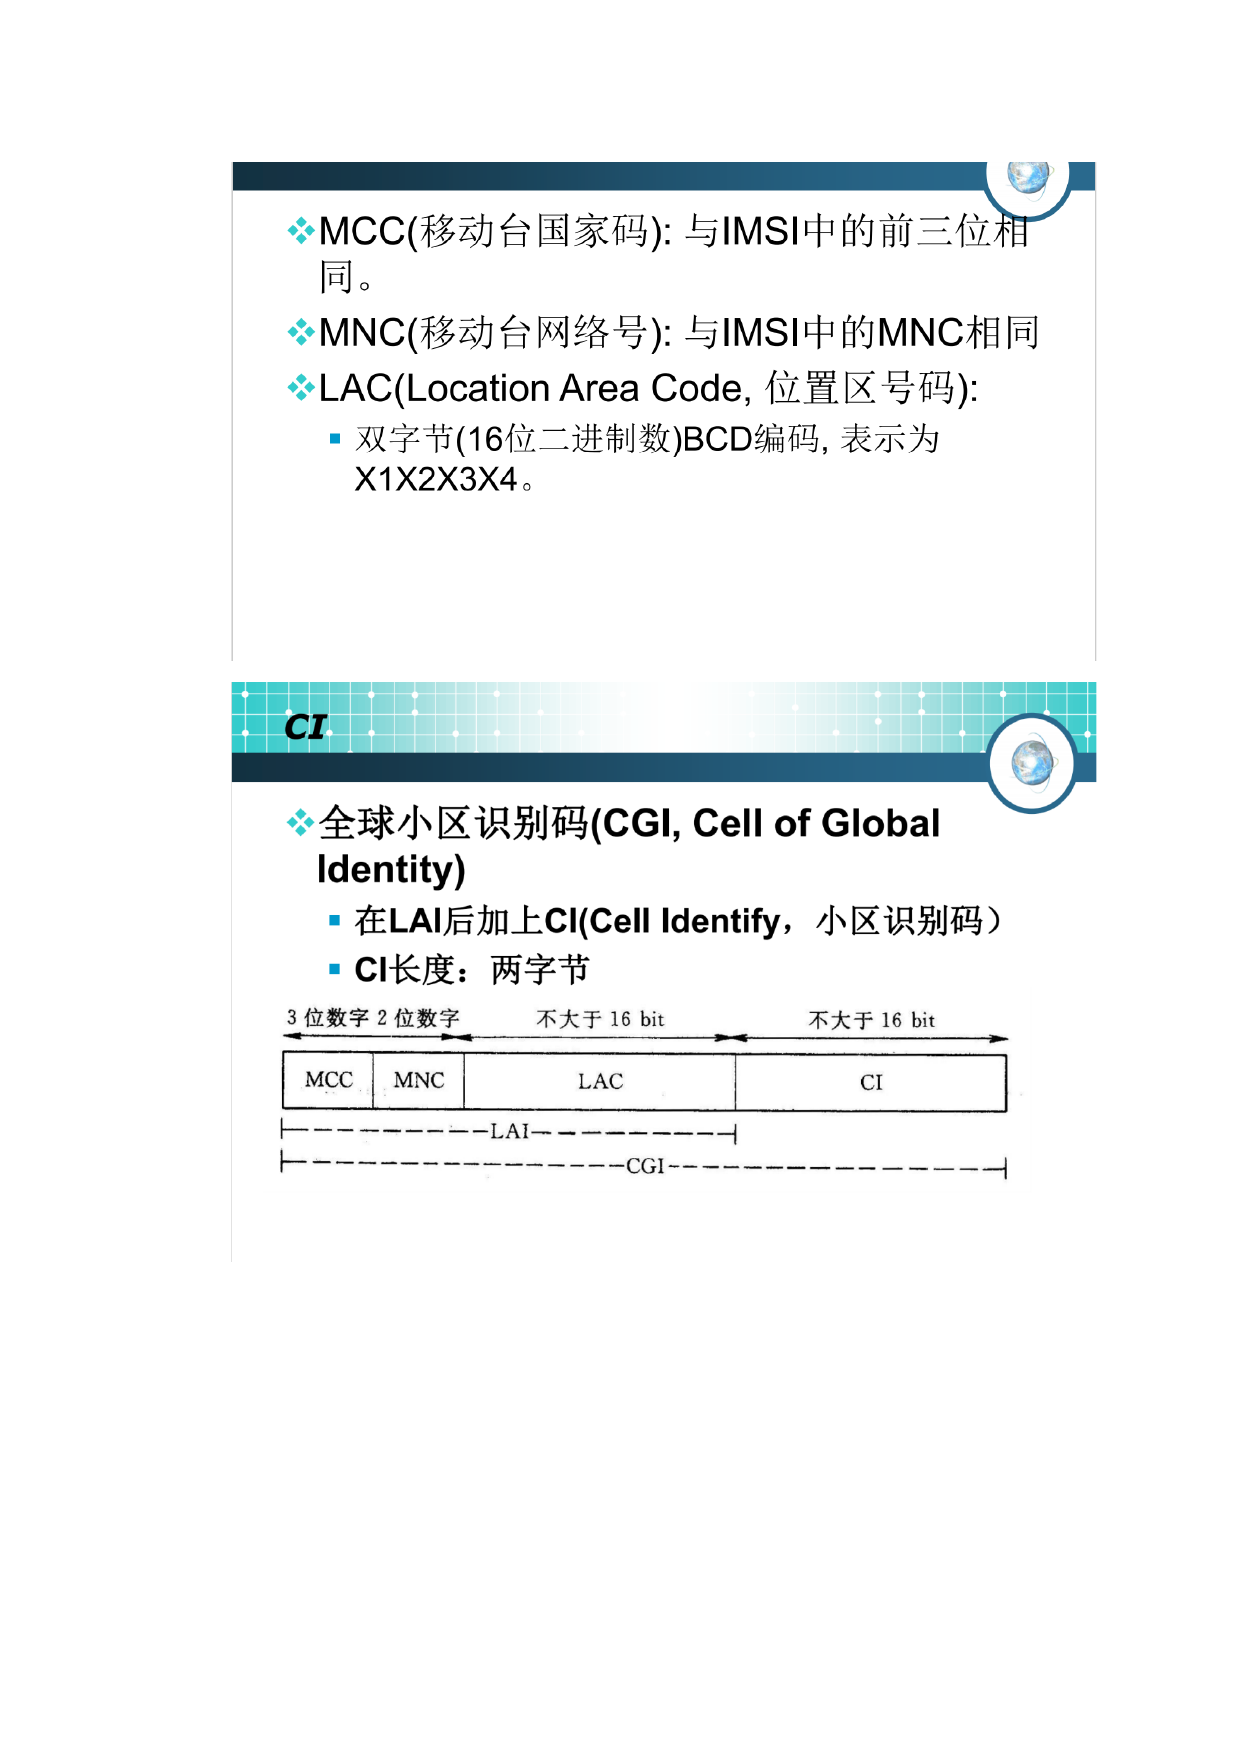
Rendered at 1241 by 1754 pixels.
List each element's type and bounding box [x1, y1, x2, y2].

picture [231, 162, 1097, 661]
picture [231, 682, 1097, 1262]
